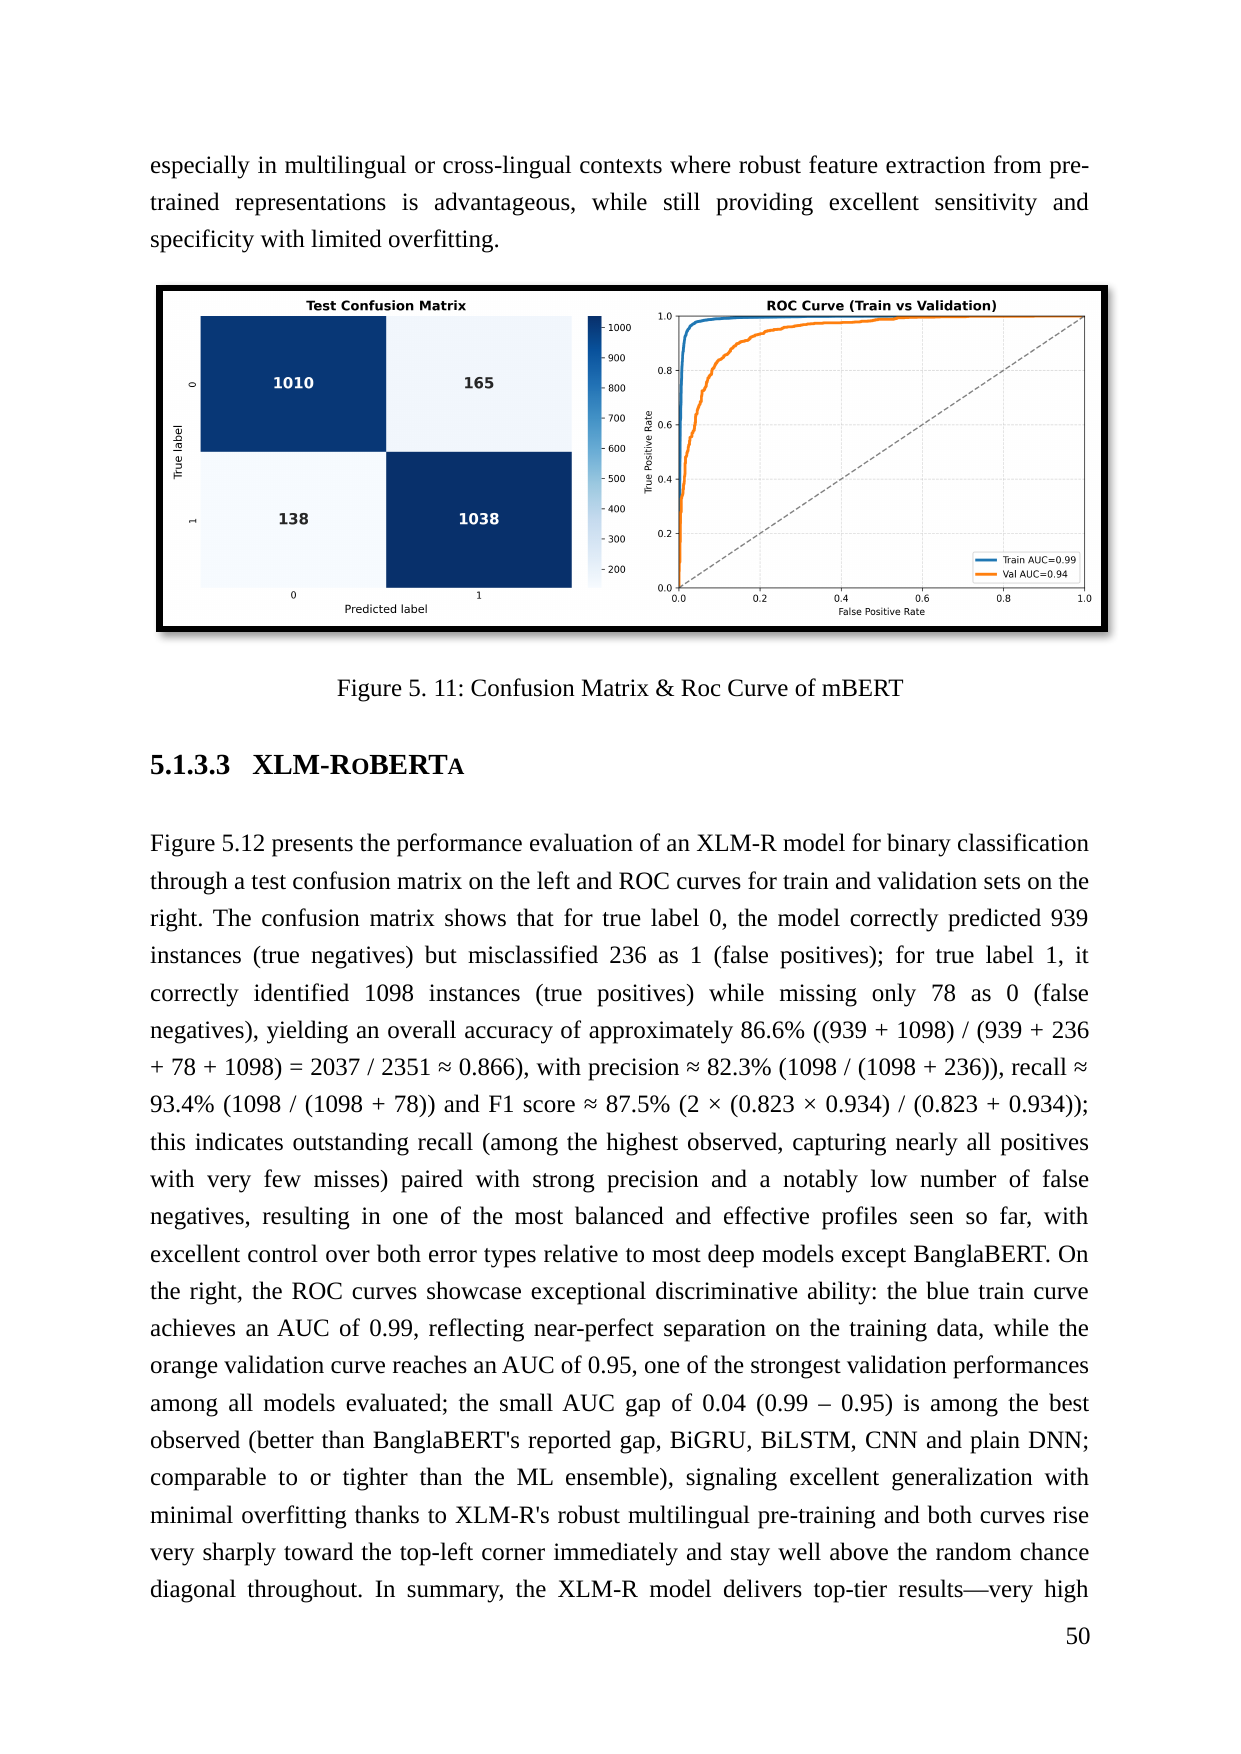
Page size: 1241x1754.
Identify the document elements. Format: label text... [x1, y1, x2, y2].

subtitle 5.1.3.3 XLM-RoBERTa [150, 747, 1090, 781]
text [150, 150, 1090, 253]
text Figure 5. 11: Confusion Matrix & Roc Curve of mBERT [150, 673, 1090, 701]
picture [163, 291, 1101, 626]
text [150, 828, 1090, 1603]
